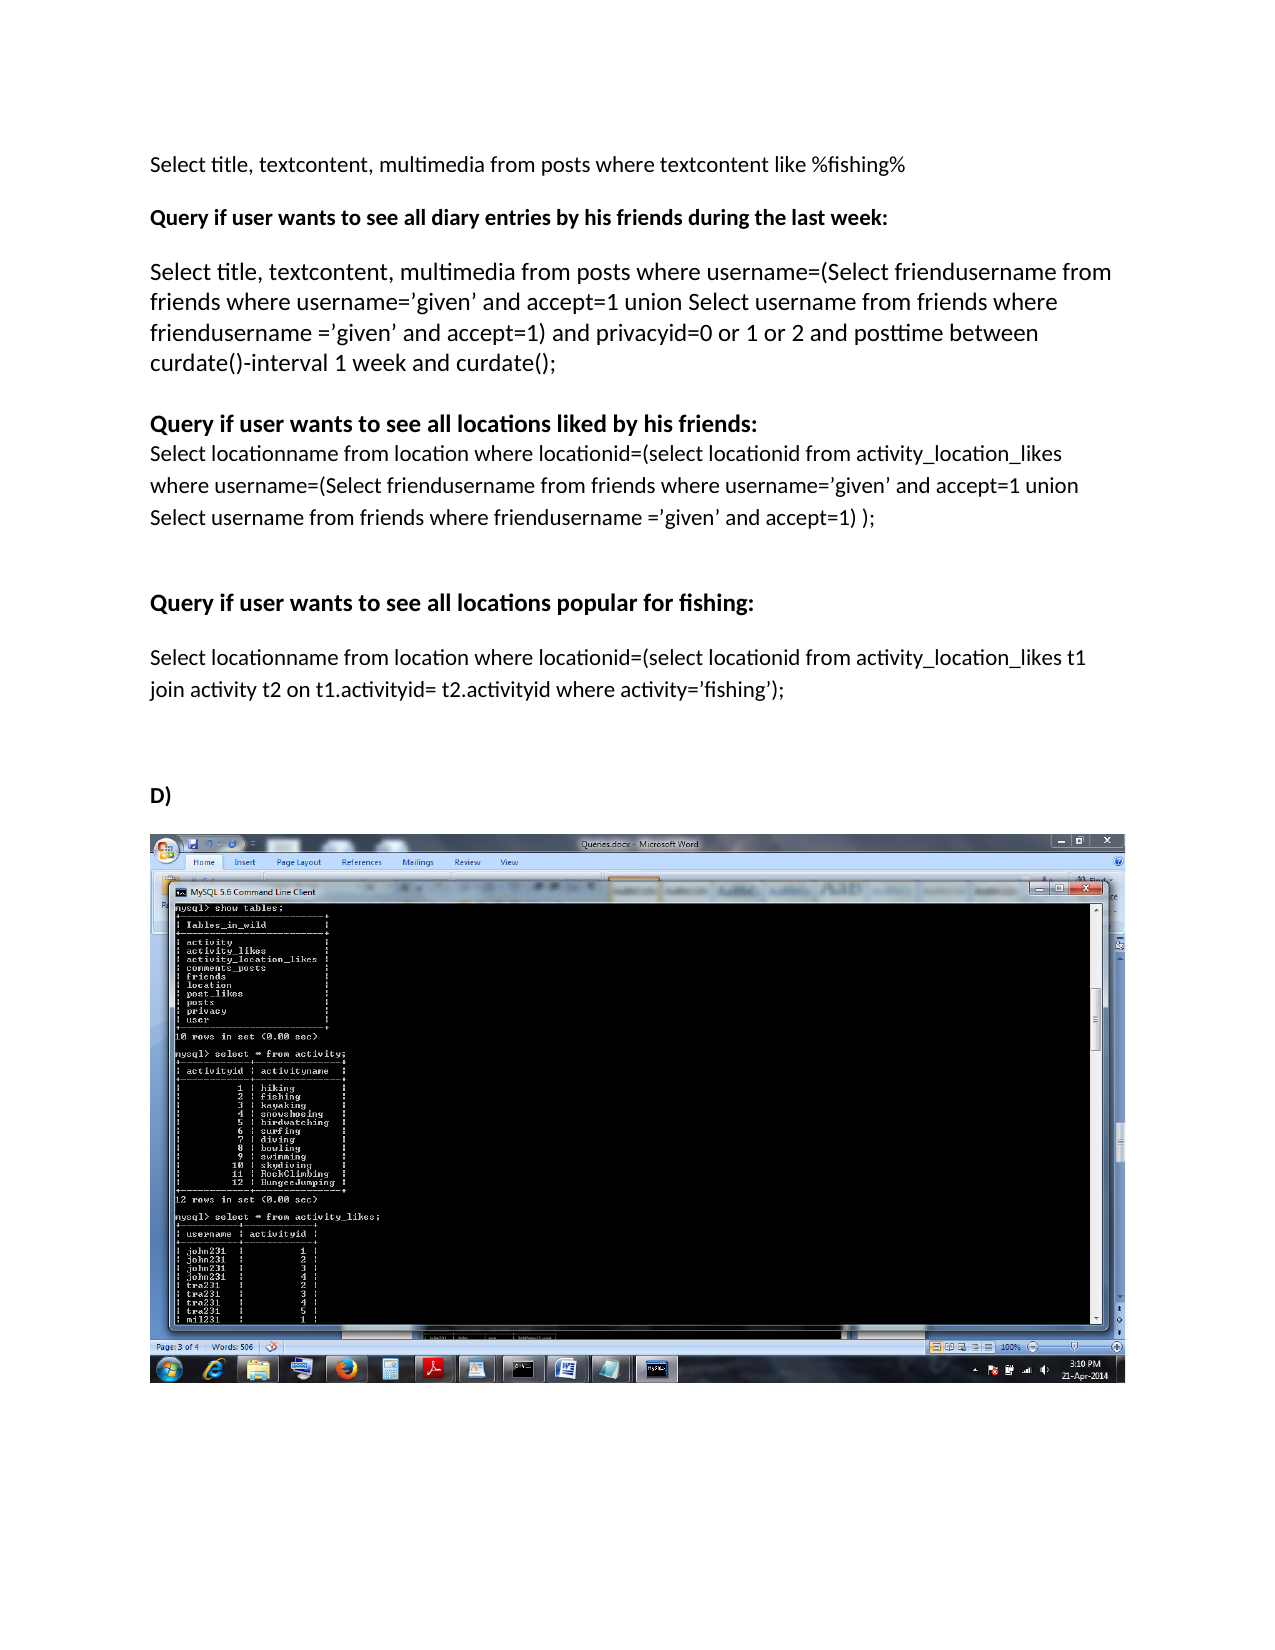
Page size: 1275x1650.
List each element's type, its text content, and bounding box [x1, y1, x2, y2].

text Select title, textcontent, multimedia from posts where textcontent like %fishing% [150, 150, 1125, 178]
text Select title, textcontent, multimedia from posts where username=(Select friendusername from friends where username=’given’ and accept=1 union Select username from friends where friendusername =’given’ and accept=1) and privacyid=0 or 1 or 2 and posttime between curdate()-interval 1 week and curdate(); [150, 256, 1125, 378]
text Query if user wants to see all locations liked by his friends: [150, 409, 1125, 439]
text Select locationname from location where locationid=(select locationid from activity_location_likes t1 join activity t2 on t1.activityid= t2.activityid where activity=’fishing’); [150, 643, 1125, 703]
text D) [150, 781, 1125, 809]
text Query if user wants to see all diary entries by his friends during the last week: [150, 203, 1125, 231]
text Select locationname from location where locationid=(select locationid from activity_location_likes where username=(Select friendusername from friends where username=’given’ and accept=1 union Select username from friends where friendusername =’given’ and accept=1) ); [150, 439, 1125, 532]
text Query if user wants to see all locations popular for fishing: [150, 587, 1125, 618]
picture [150, 834, 1125, 1383]
